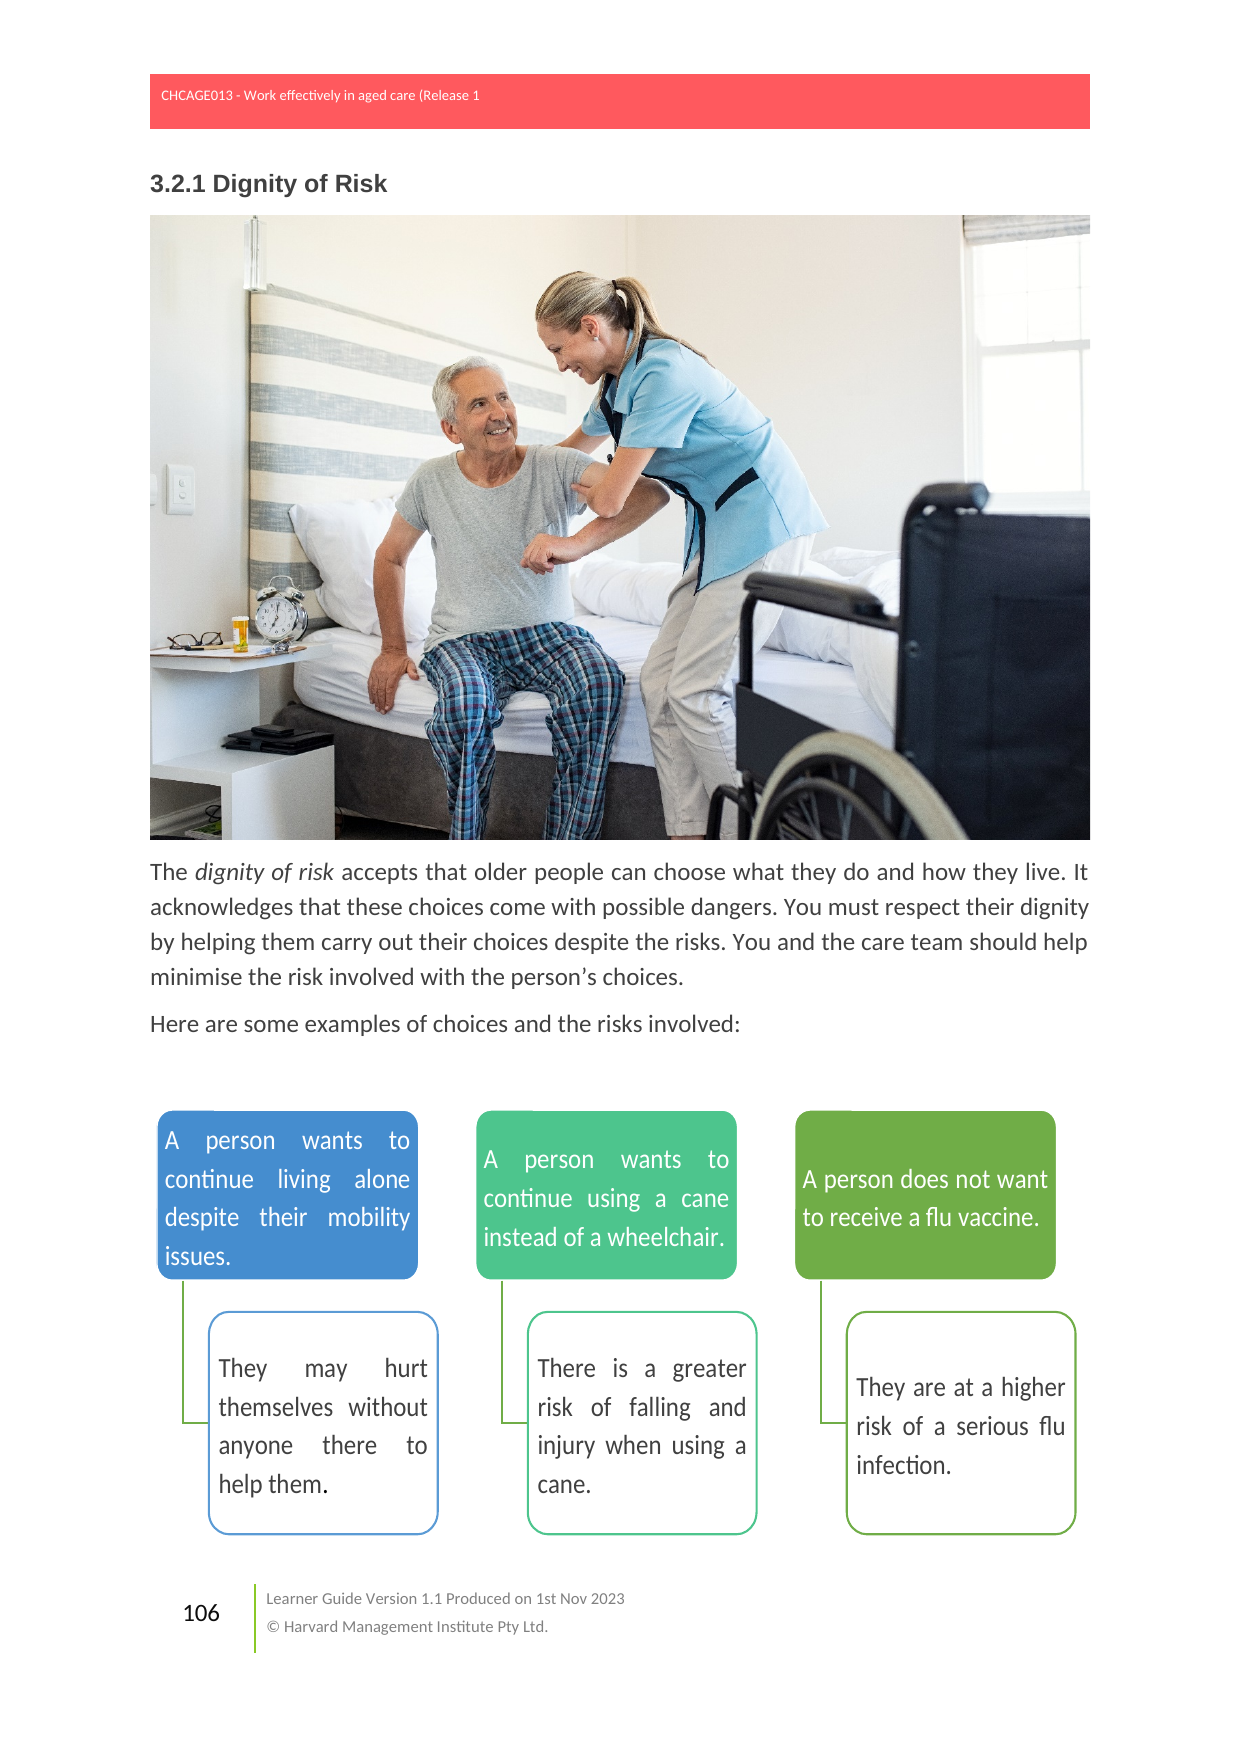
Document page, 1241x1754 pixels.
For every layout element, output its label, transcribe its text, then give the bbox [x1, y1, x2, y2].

picture [150, 215, 1091, 840]
text Here are some examples of choices and the risks involved: [150, 1008, 1090, 1039]
text The dignity of risk accepts that older people can choose what they do and how they live. It acknowledges that these choices come with possible dangers. You must respect their dignity by helping them carry out their choices despite the risks. You and the care team should help minimise the risk involved with the person’s choices. [150, 856, 1090, 991]
subtitle 3.2.1 Dignity of Risk [150, 169, 1090, 198]
